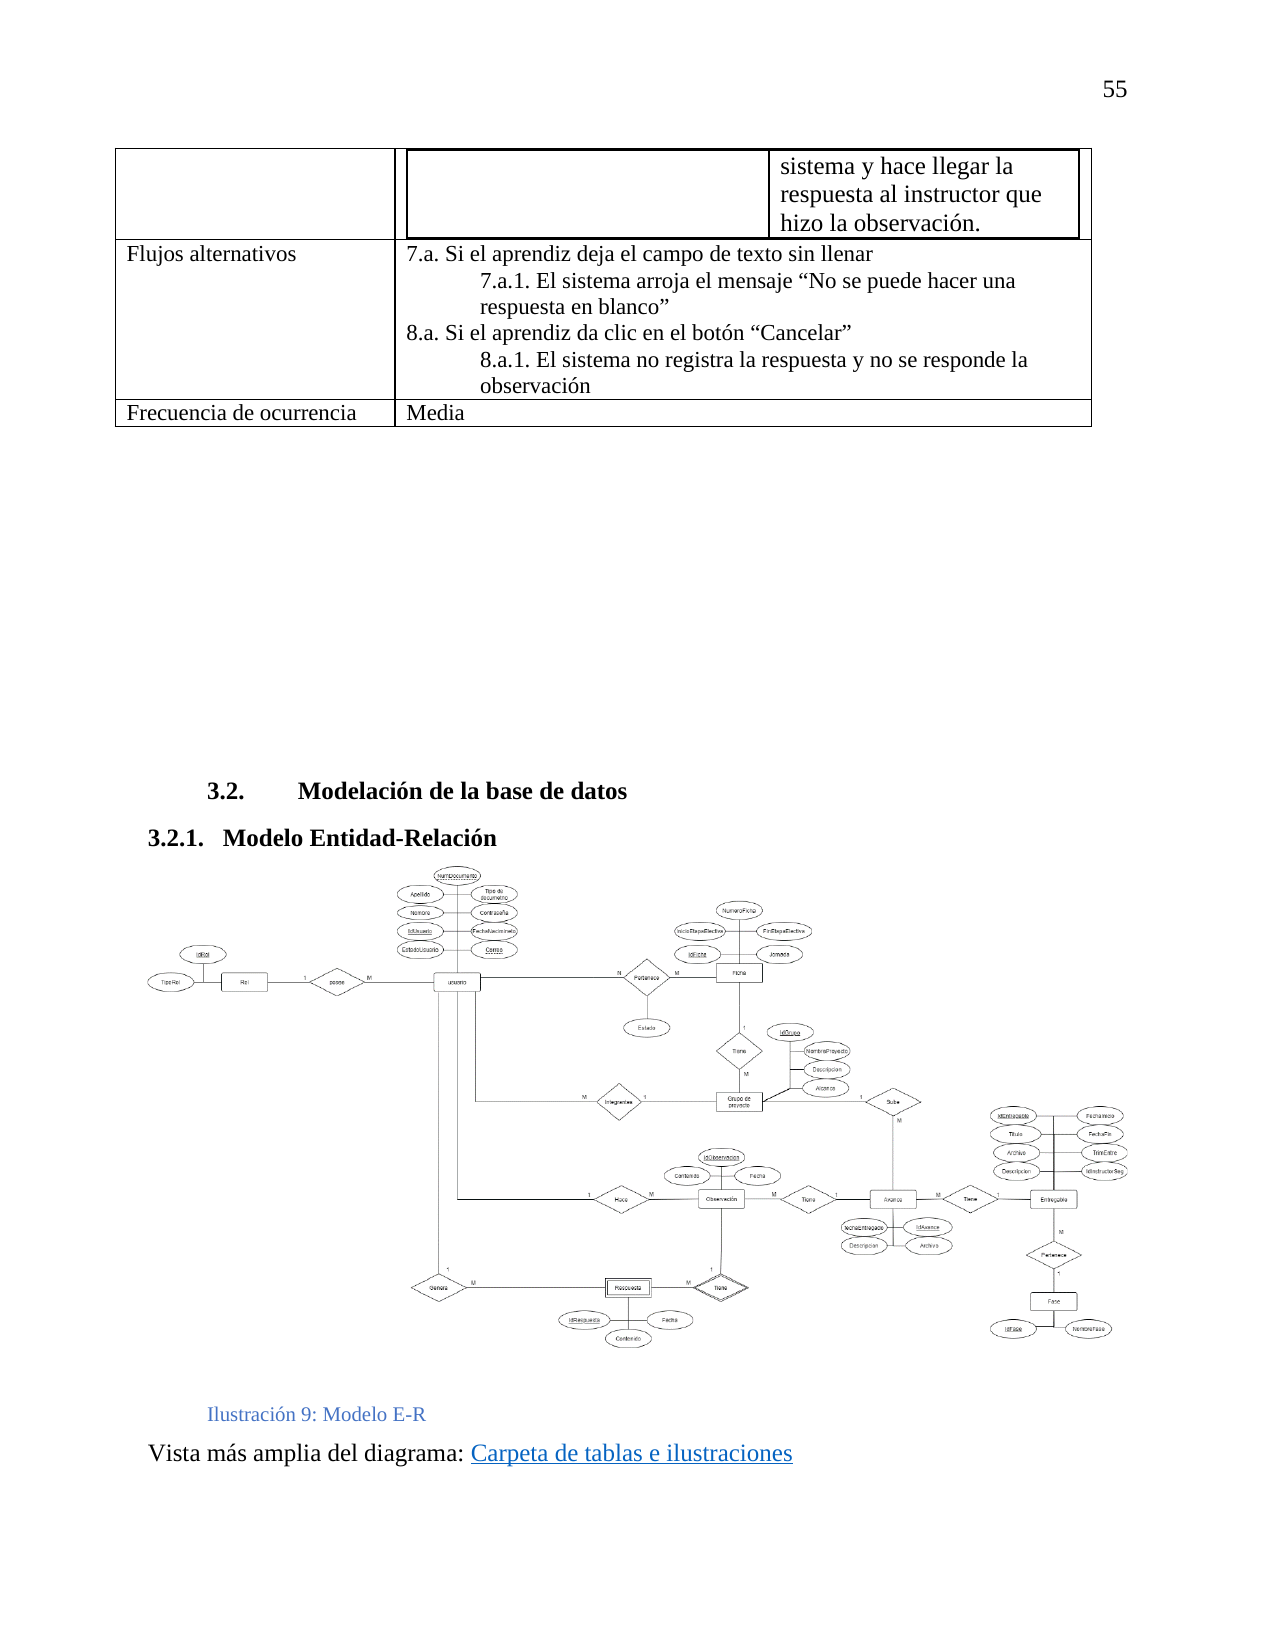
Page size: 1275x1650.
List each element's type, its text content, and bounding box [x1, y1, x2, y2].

table_cell [408, 151, 768, 237]
subtitle Modelo Entidad-Relación [148, 823, 1127, 852]
table_cell Media [396, 400, 1091, 426]
table_cell [770, 151, 1078, 237]
picture [147, 866, 1128, 1388]
subtitle Modelación de la base de datos [207, 776, 1127, 805]
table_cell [116, 149, 394, 239]
table_cell 7.a. Si el aprendiz deja el campo de texto sin llenar 7.a.1. El sistema arroja el mensaje “No se puede hacer una respuesta en blanco” 8.a. Si el aprendiz da clic en el botón “Cancelar” 8.a.1. El sistema no registra la respuesta y no se responde la observación [396, 240, 1091, 398]
table_cell Flujos alternativos [116, 240, 394, 398]
text Ilustración 9: Modelo E-R [148, 1402, 1127, 1426]
text Vista más amplia del diagrama: Carpeta de tablas e ilustraciones [148, 1438, 1127, 1467]
table_cell [396, 149, 406, 239]
table_cell [1080, 149, 1091, 239]
table_cell Frecuencia de ocurrencia [116, 400, 394, 426]
